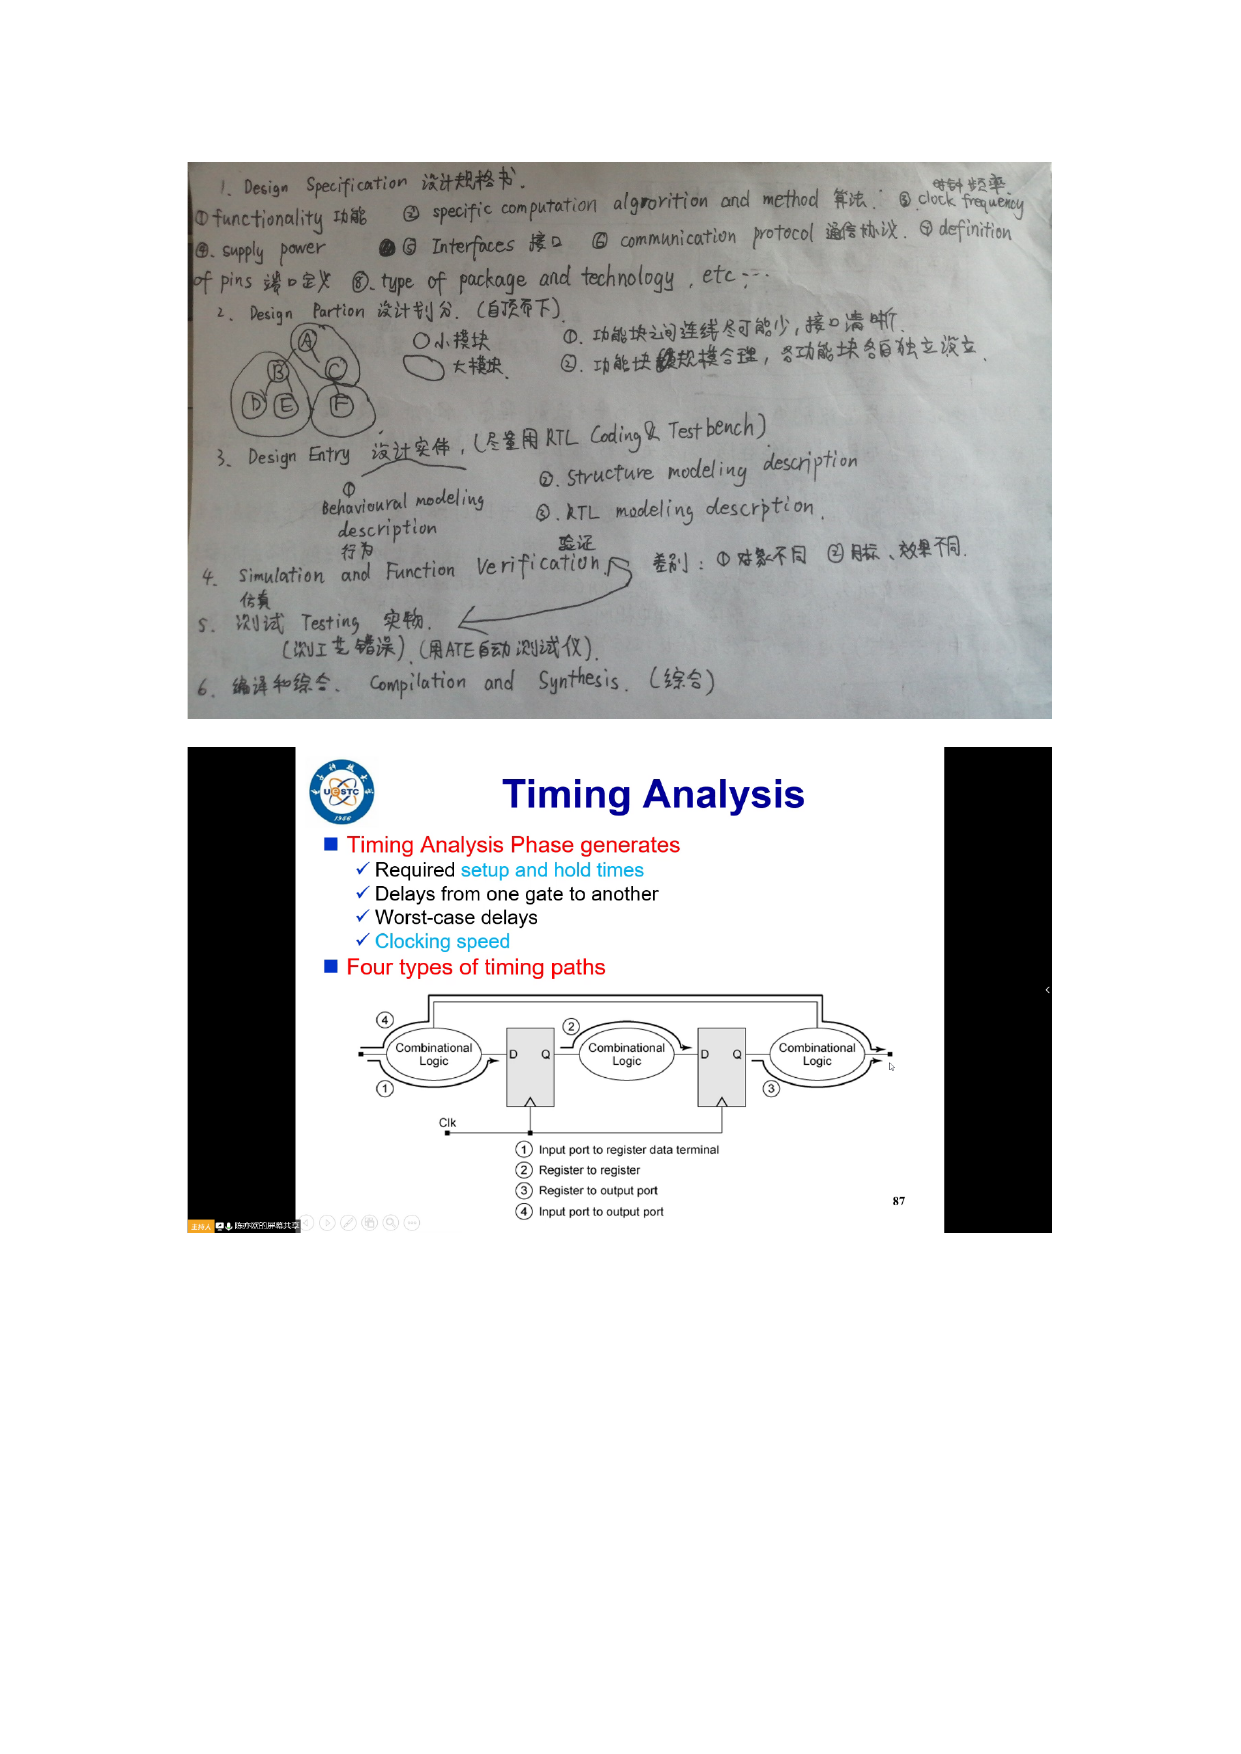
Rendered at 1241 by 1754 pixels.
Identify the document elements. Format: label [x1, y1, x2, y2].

picture [187, 747, 1052, 1233]
picture [187, 162, 1052, 719]
